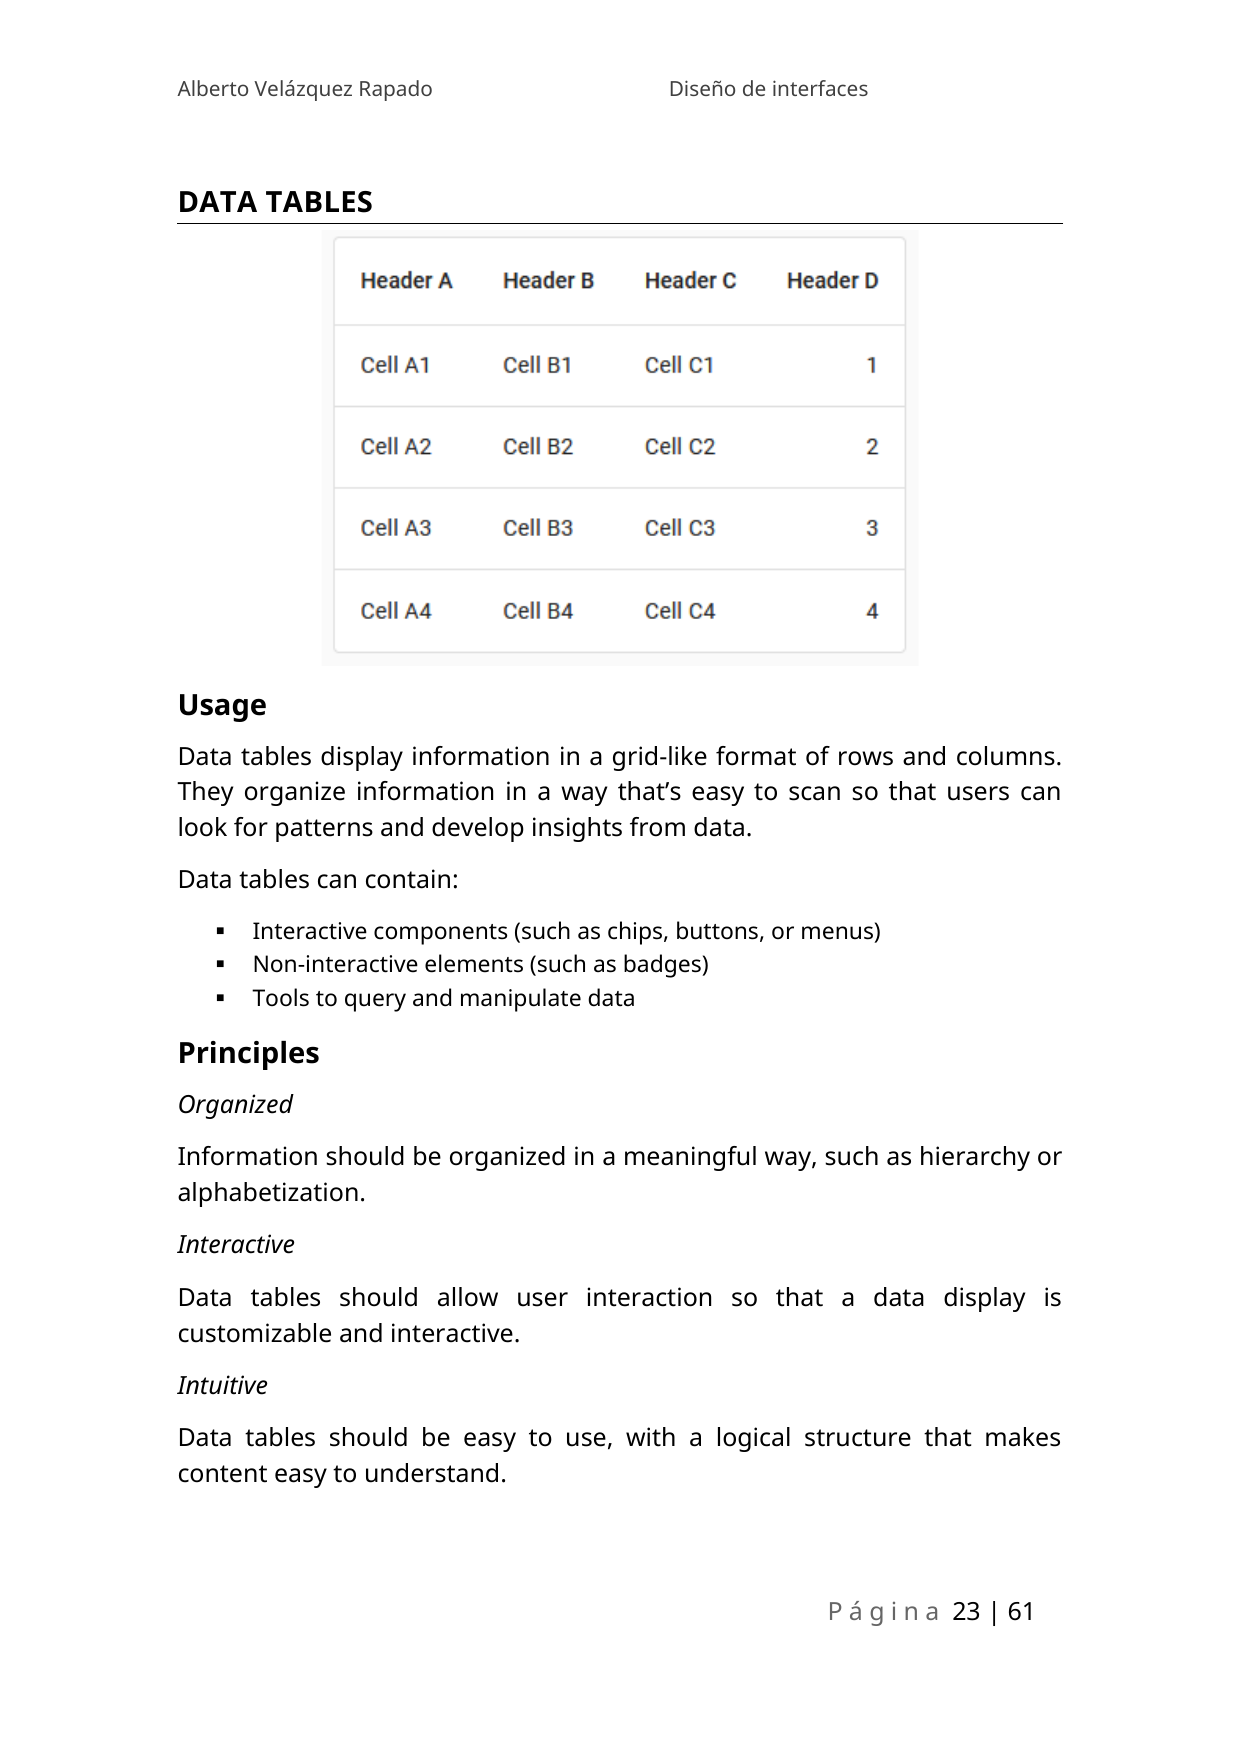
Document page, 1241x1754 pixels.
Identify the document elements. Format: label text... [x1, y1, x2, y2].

text Data tables should allow user interaction so that a data display is customizable and interactive. [177, 1279, 1063, 1349]
list Non-interactive elements (such as badges) [215, 948, 1063, 979]
list Interactive components (such as chips, buttons, or menus) [215, 914, 1063, 946]
text Data tables display information in a grid-like format of rows and columns. They organize information in a way that’s easy to scan so that users can look for patterns and develop insights from data. [177, 738, 1063, 844]
text Organized [177, 1087, 1063, 1121]
text Intuitive [177, 1368, 1063, 1402]
text Interactive [177, 1227, 1063, 1261]
picture [321, 230, 919, 666]
text Data tables should be easy to use, with a logical structure that makes content easy to understand. [177, 1420, 1063, 1490]
text Information should be organized in a meaningful way, such as hierarchy or alphabetization. [177, 1139, 1063, 1209]
subtitle Principles [177, 1032, 1063, 1072]
text Data tables can contain: [177, 862, 1063, 896]
subtitle Data Tables [177, 181, 1063, 223]
subtitle Usage [177, 684, 1063, 724]
list Tools to query and manipulate data [215, 982, 1063, 1013]
